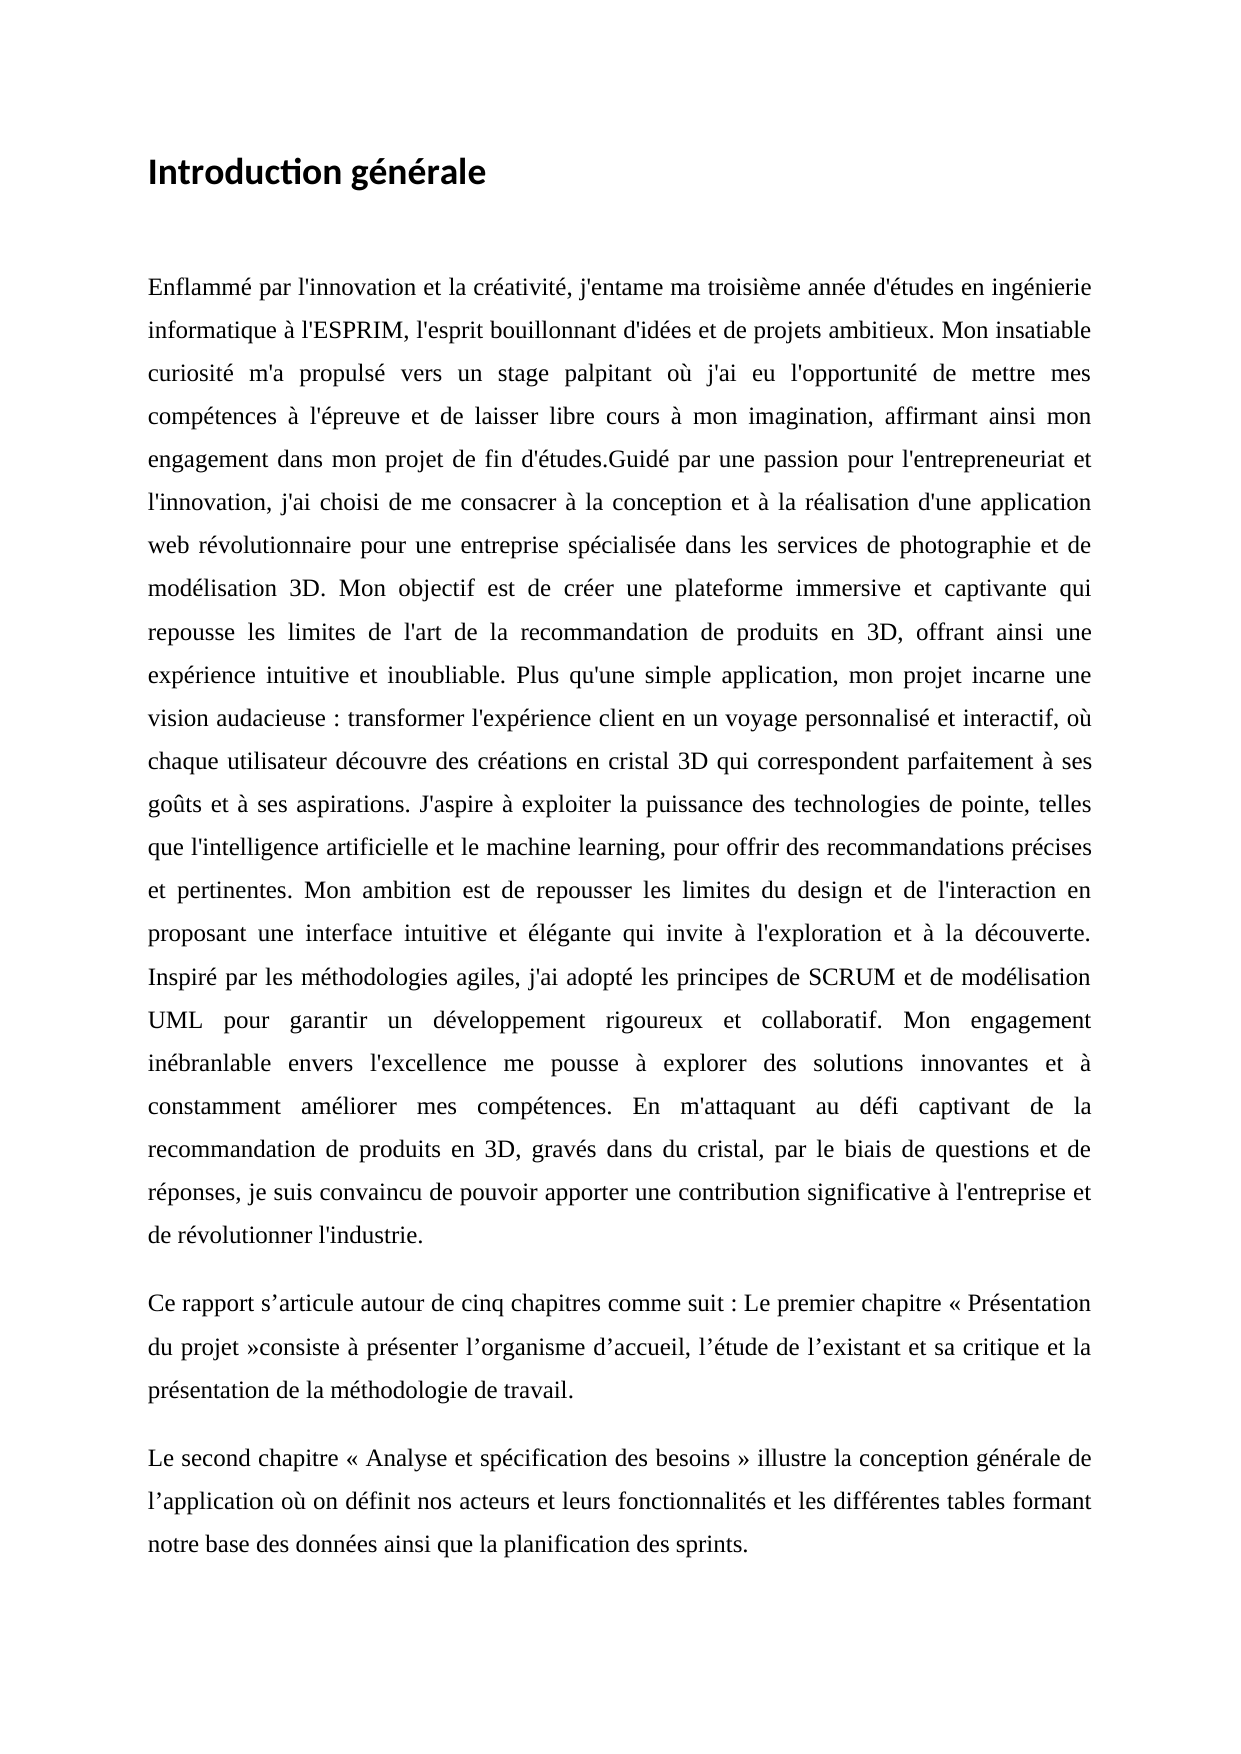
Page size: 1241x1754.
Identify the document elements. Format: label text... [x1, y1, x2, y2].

text Le second chapitre « Analyse et spécification des besoins » illustre la conception générale de l’application où on définit nos acteurs et leurs fonctionnalités et les différentes tables formant notre base des données ainsi que la planification des sprints. [148, 1443, 1093, 1558]
text Introduction générale [148, 148, 1093, 193]
text Ce rapport s’articule autour de cinq chapitres comme suit : Le premier chapitre « Présentation du projet »consiste à présenter l’organisme d’accueil, l’étude de l’existant et sa critique et la présentation de la méthodologie de travail. [148, 1288, 1093, 1403]
text Enflammé par l'innovation et la créativité, j'entame ma troisième année d'études en ingénierie informatique à l'ESPRIM, l'esprit bouillonnant d'idées et de projets ambitieux. Mon insatiable curiosité m'a propulsé vers un stage palpitant où j'ai eu l'opportunité de mettre mes compétences à l'épreuve et de laisser libre cours à mon imagination, affirmant ainsi mon engagement dans mon projet de fin d'études.Guidé par une passion pour l'entrepreneuriat et l'innovation, j'ai choisi de me consacrer à la conception et à la réalisation d'une application web révolutionnaire pour une entreprise spécialisée dans les services de photographie et de modélisation 3D. Mon objectif est de créer une plateforme immersive et captivante qui repousse les limites de l'art de la recommandation de produits en 3D, offrant ainsi une expérience intuitive et inoubliable. Plus qu'une simple application, mon projet incarne une vision audacieuse : transformer l'expérience client en un voyage personnalisé et interactif, où chaque utilisateur découvre des créations en cristal 3D qui correspondent parfaitement à ses goûts et à ses aspirations. J'aspire à exploiter la puissance des technologies de pointe, telles que l'intelligence artificielle et le machine learning, pour offrir des recommandations précises et pertinentes. Mon ambition est de repousser les limites du design et de l'interaction en proposant une interface intuitive et élégante qui invite à l'exploration et à la découverte. Inspiré par les méthodologies agiles, j'ai adopté les principes de SCRUM et de modélisation UML pour garantir un développement rigoureux et collaboratif. Mon engagement inébranlable envers l'excellence me pousse à explorer des solutions innovantes et à constamment améliorer mes compétences. En m'attaquant au défi captivant de la recommandation de produits en 3D, gravés dans du cristal, par le biais de questions et de réponses, je suis convaincu de pouvoir apporter une contribution significative à l'entreprise et de révolutionner l'industrie. [148, 272, 1093, 1249]
